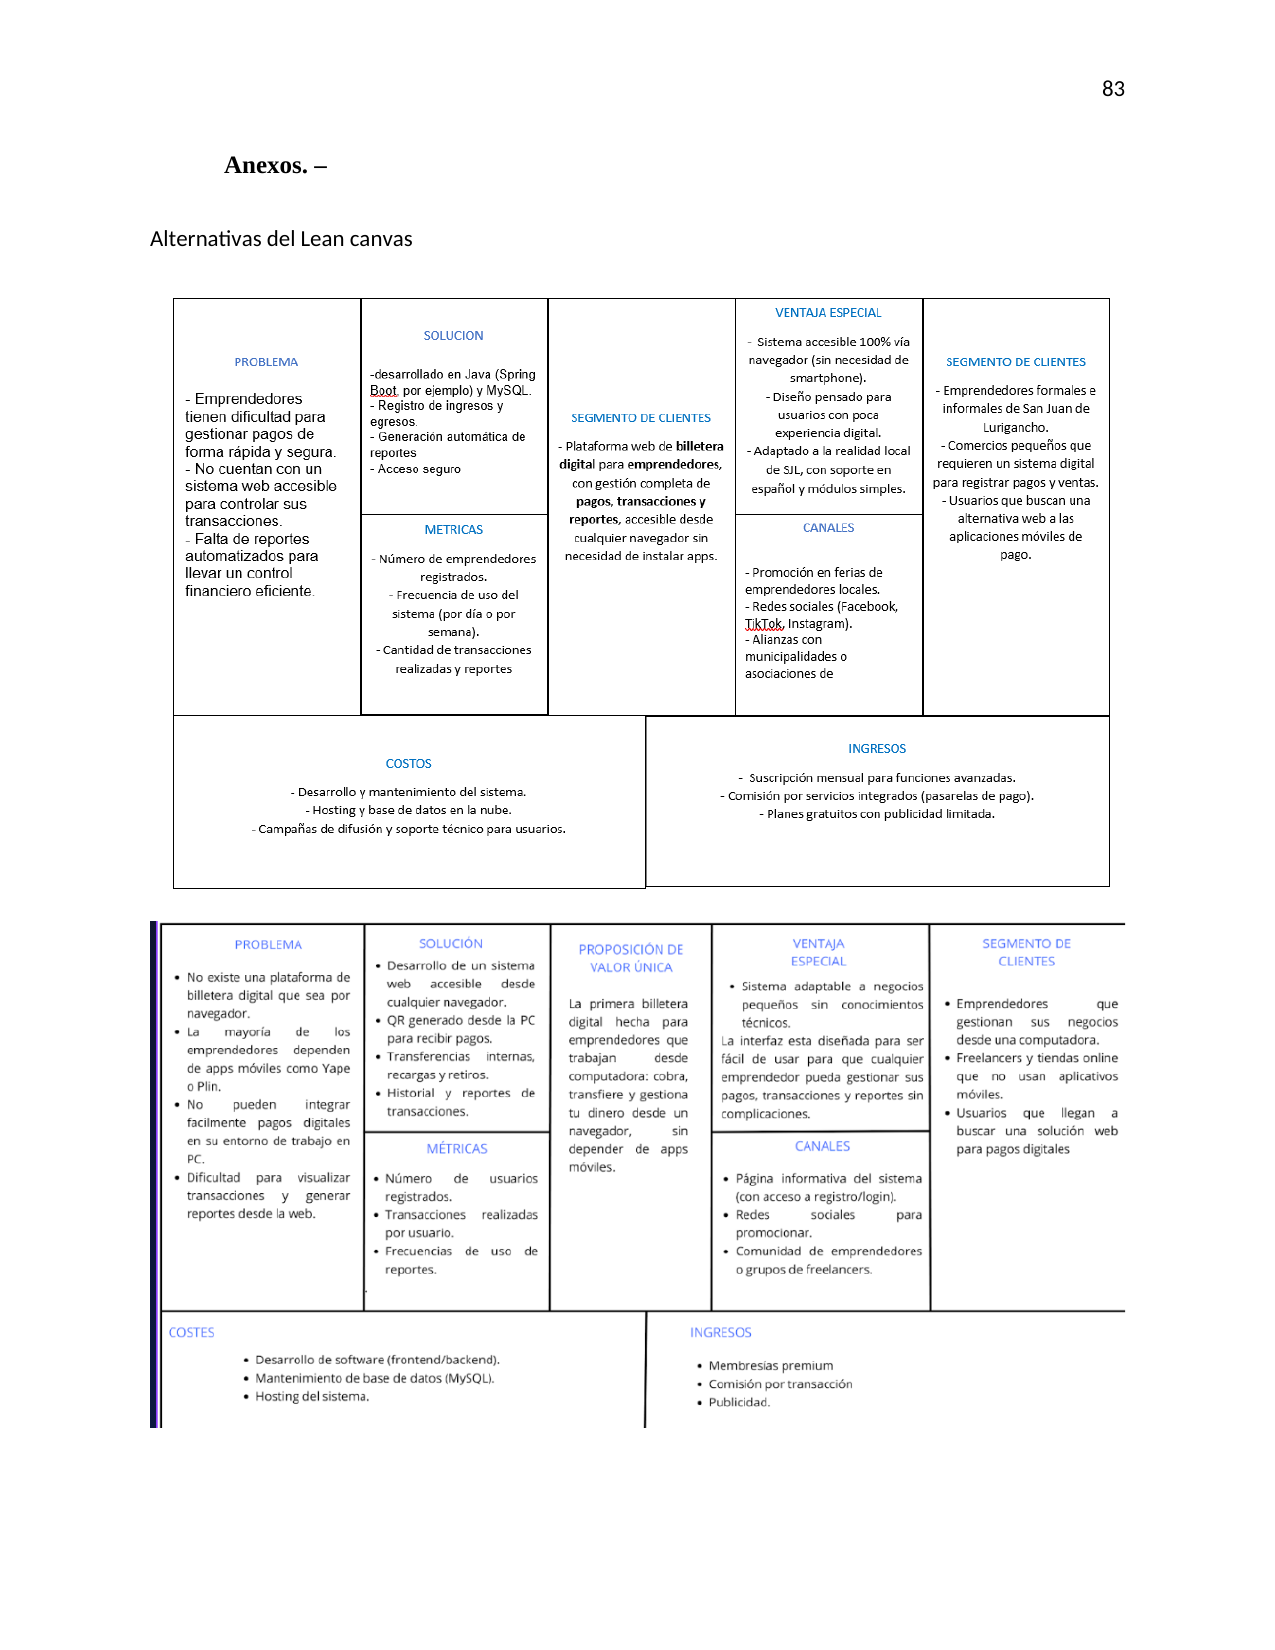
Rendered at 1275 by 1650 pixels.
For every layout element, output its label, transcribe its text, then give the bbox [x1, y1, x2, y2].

picture [150, 271, 1126, 903]
text Alternativas del Lean canvas [150, 224, 1125, 252]
picture [150, 921, 1126, 1428]
text Anexos. – [150, 150, 1125, 179]
